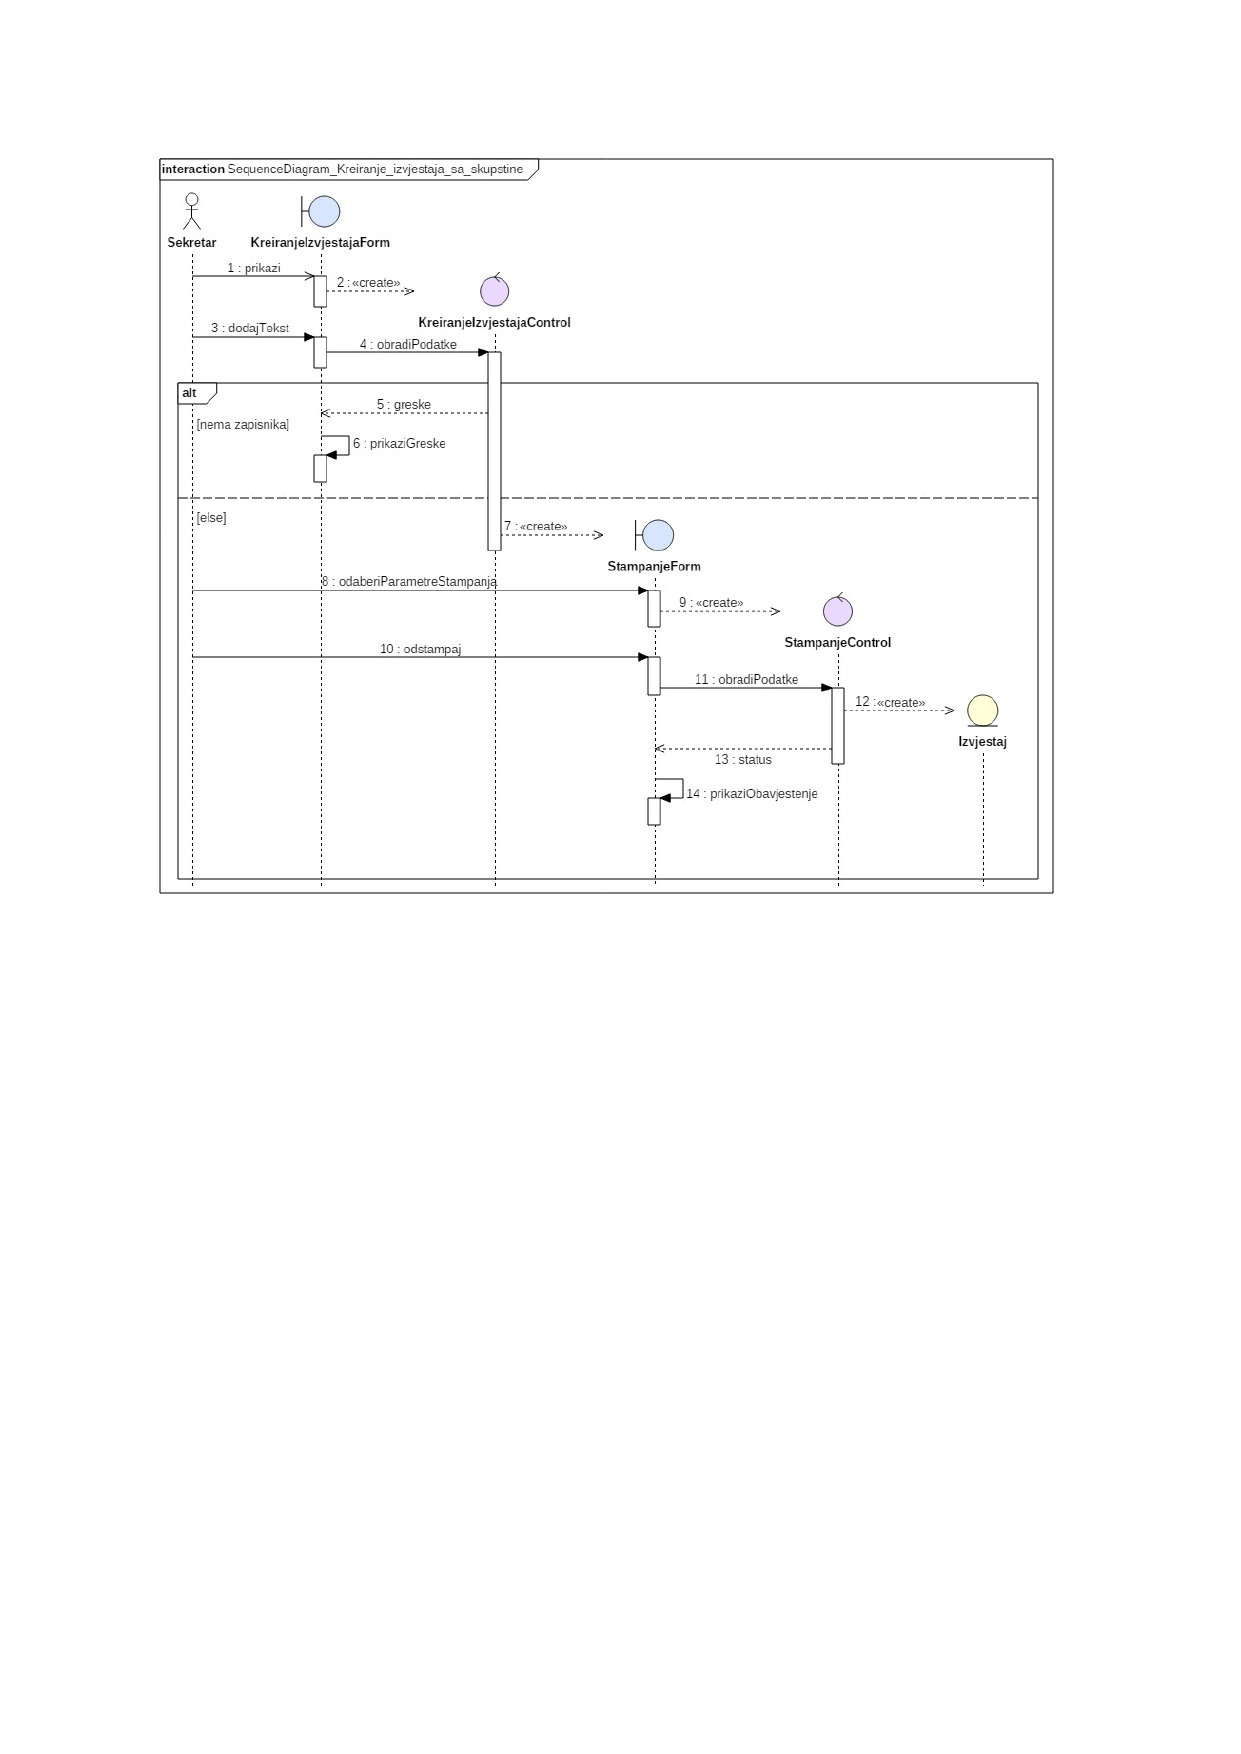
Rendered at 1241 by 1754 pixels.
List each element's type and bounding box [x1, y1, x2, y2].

picture [150, 150, 1091, 931]
